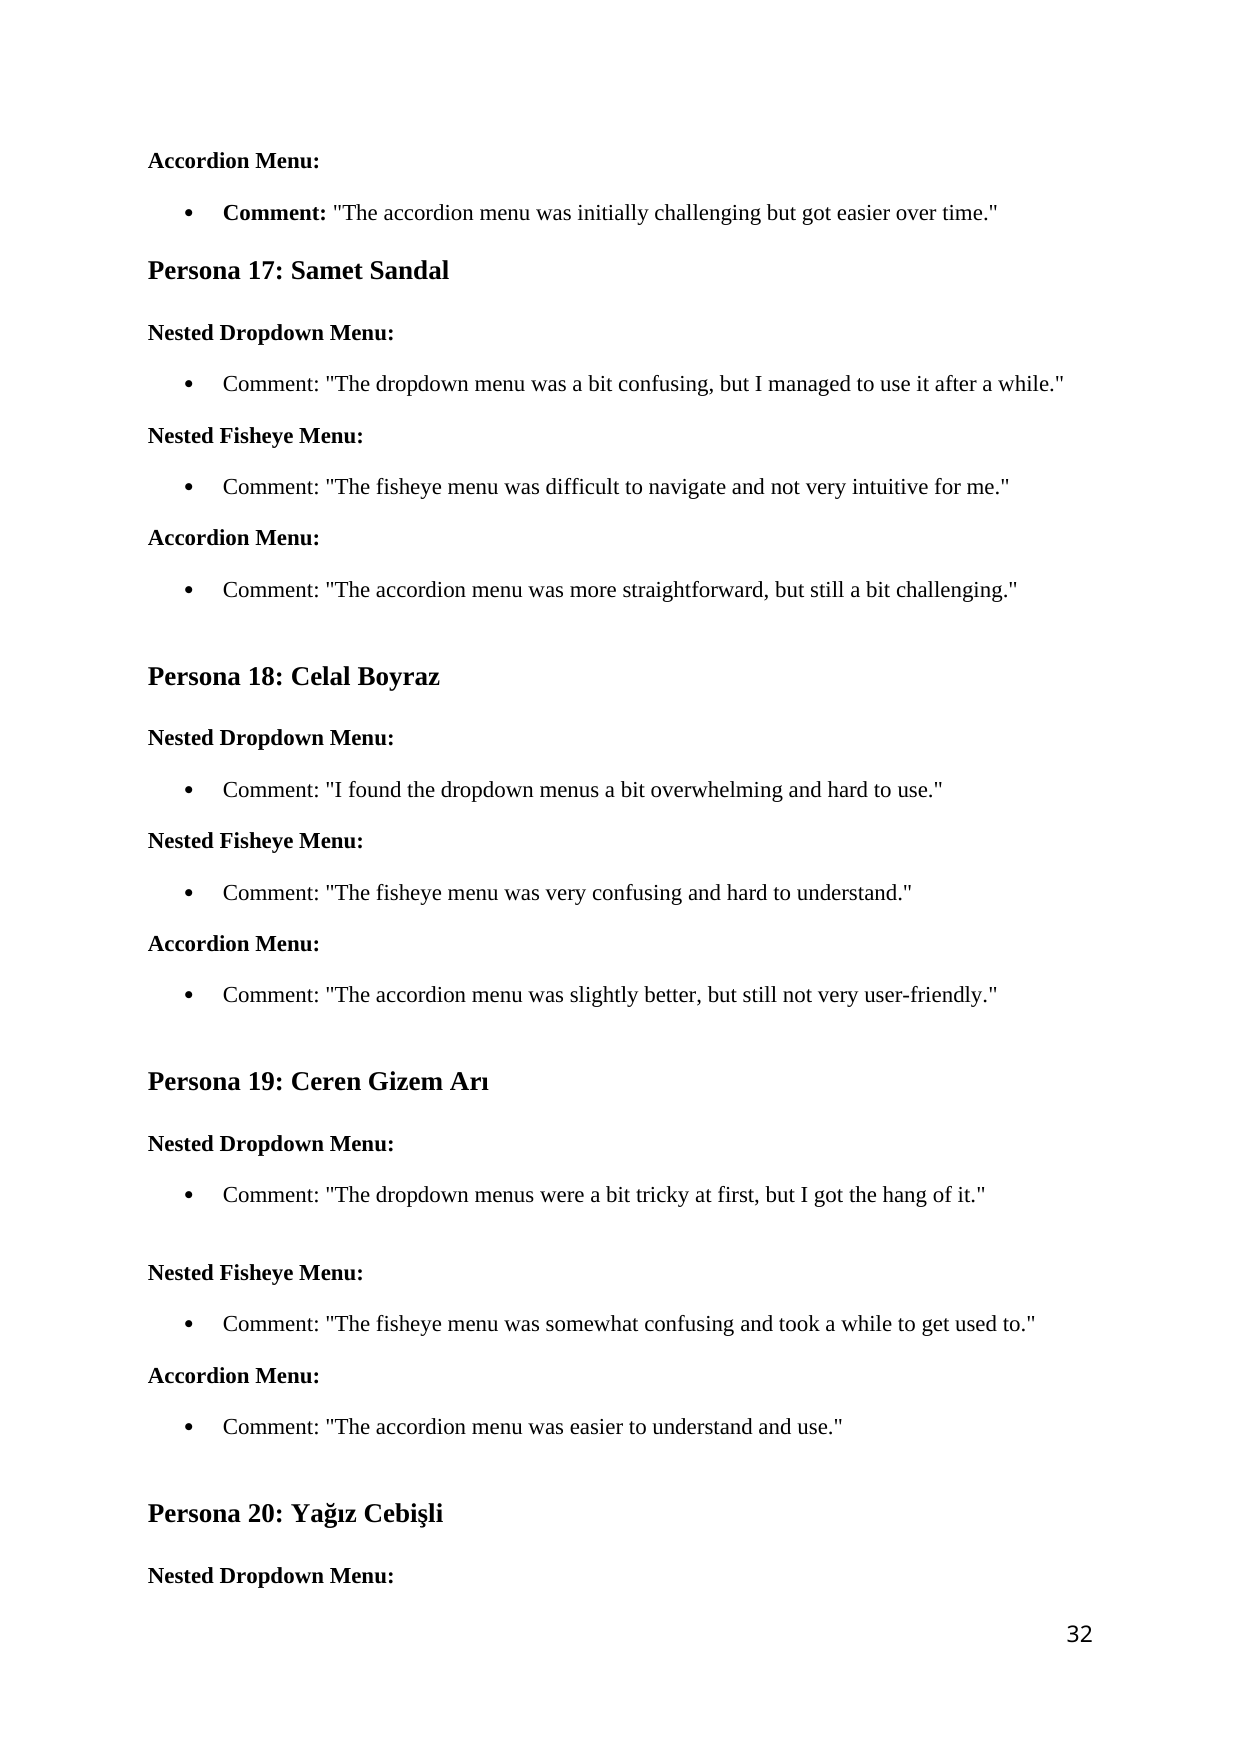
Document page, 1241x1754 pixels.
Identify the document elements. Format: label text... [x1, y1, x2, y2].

text Accordion Menu: [148, 930, 1093, 956]
text Nested Fisheye Menu: [148, 827, 1093, 853]
list Comment: "The fisheye menu was very confusing and hard to understand." [185, 878, 1093, 905]
list Comment: "The fisheye menu was difficult to navigate and not very intuitive for me." [185, 473, 1093, 499]
text Nested Fisheye Menu: [148, 1259, 1093, 1285]
text Accordion Menu: [148, 1362, 1093, 1388]
text Nested Dropdown Menu: [148, 319, 1093, 345]
list Comment: "The accordion menu was more straightforward, but still a bit challenging." [185, 576, 1093, 602]
list Comment: "I found the dropdown menus a bit overwhelming and hard to use." [185, 776, 1093, 802]
list Comment: "The accordion menu was initially challenging but got easier over time." [185, 199, 1093, 225]
text Nested Fisheye Menu: [148, 422, 1093, 448]
text Persona 18: Celal Boyraz [148, 660, 1093, 691]
list Comment: "The dropdown menus were a bit tricky at first, but I got the hang of it." [185, 1181, 1093, 1208]
text Accordion Menu: [148, 148, 1093, 174]
text Persona 17: Samet Sandal [148, 254, 1093, 286]
list Comment: "The accordion menu was slightly better, but still not very user-friendly." [185, 981, 1093, 1008]
text Nested Dropdown Menu: [148, 1130, 1093, 1156]
list Comment: "The accordion menu was easier to understand and use." [185, 1413, 1093, 1439]
text Accordion Menu: [148, 524, 1093, 551]
list Comment: "The dropdown menu was a bit confusing, but I managed to use it after a while." [185, 370, 1093, 397]
text Persona 20: Yağız Cebişli [148, 1497, 1093, 1528]
list Comment: "The fisheye menu was somewhat confusing and took a while to get used to." [185, 1310, 1093, 1337]
text Nested Dropdown Menu: [148, 1562, 1093, 1588]
text Persona 19: Ceren Gizem Arı [148, 1066, 1093, 1097]
text Nested Dropdown Menu: [148, 724, 1093, 751]
